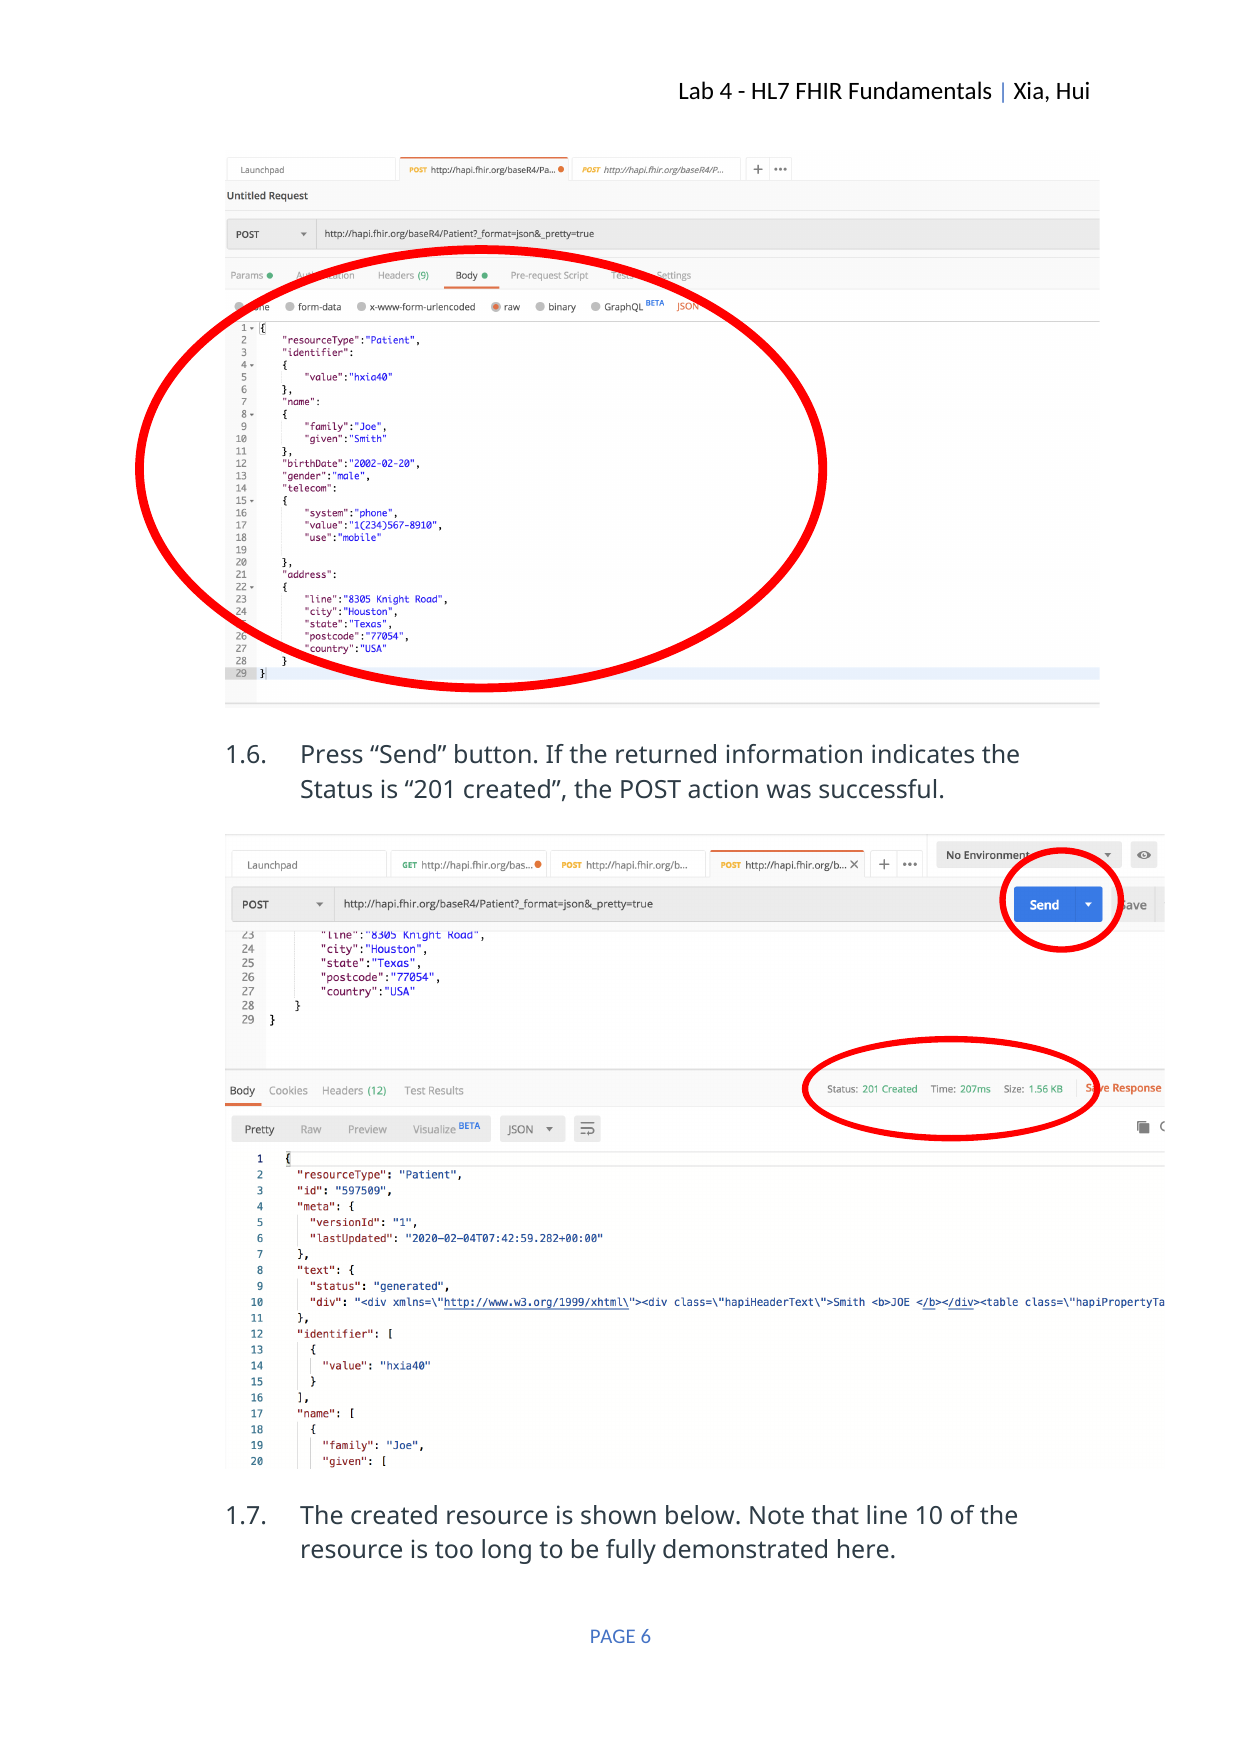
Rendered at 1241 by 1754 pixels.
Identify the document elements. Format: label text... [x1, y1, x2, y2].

list The created resource is shown below. Note that line 10 of the resource is too long to be fully demonstrated here. [225, 1498, 1090, 1566]
list Press “Send” button. If the returned information indicates the Status is “201 created”, the POST action was successful. [225, 737, 1090, 805]
picture [225, 254, 818, 683]
picture [225, 834, 1165, 1469]
picture [225, 150, 1100, 708]
